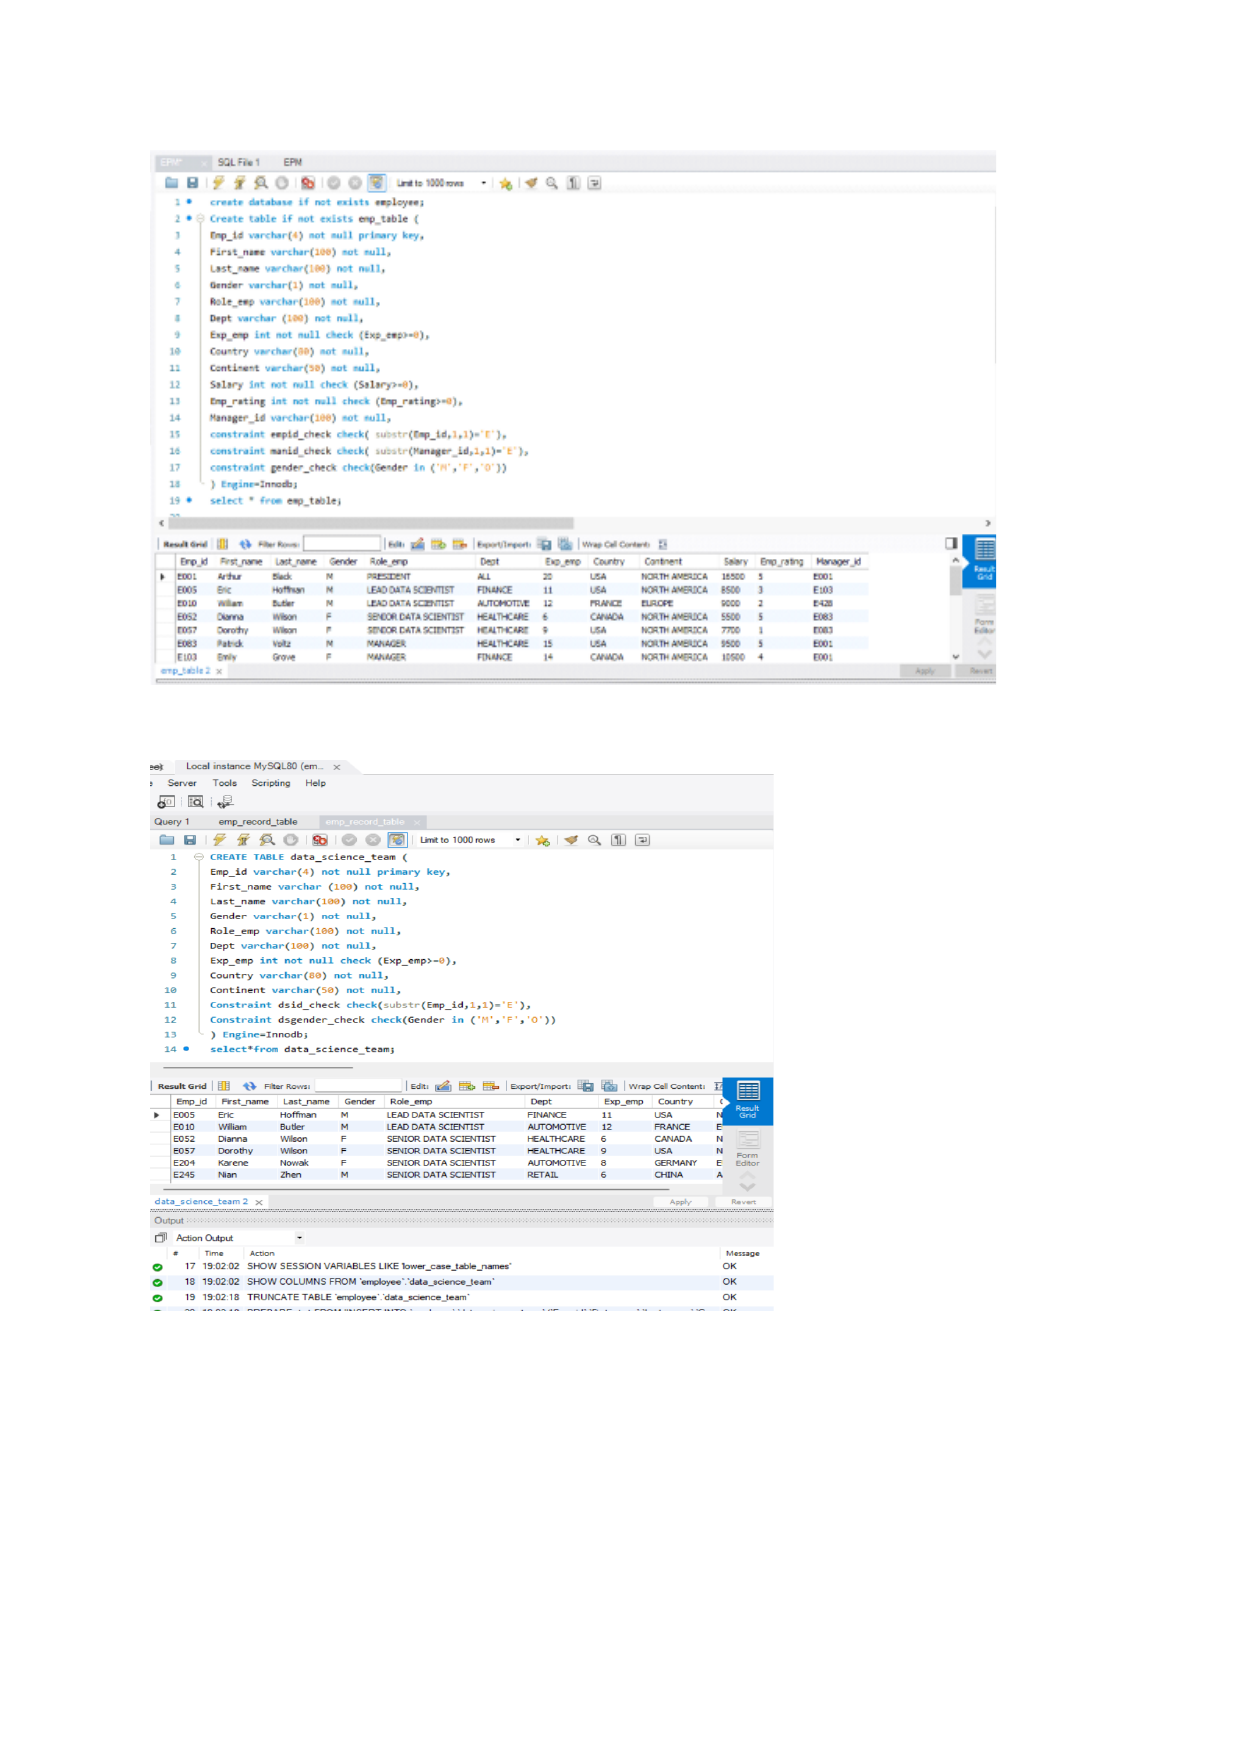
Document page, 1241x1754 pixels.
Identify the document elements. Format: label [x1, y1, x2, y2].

picture [150, 760, 774, 1311]
picture [150, 150, 997, 685]
